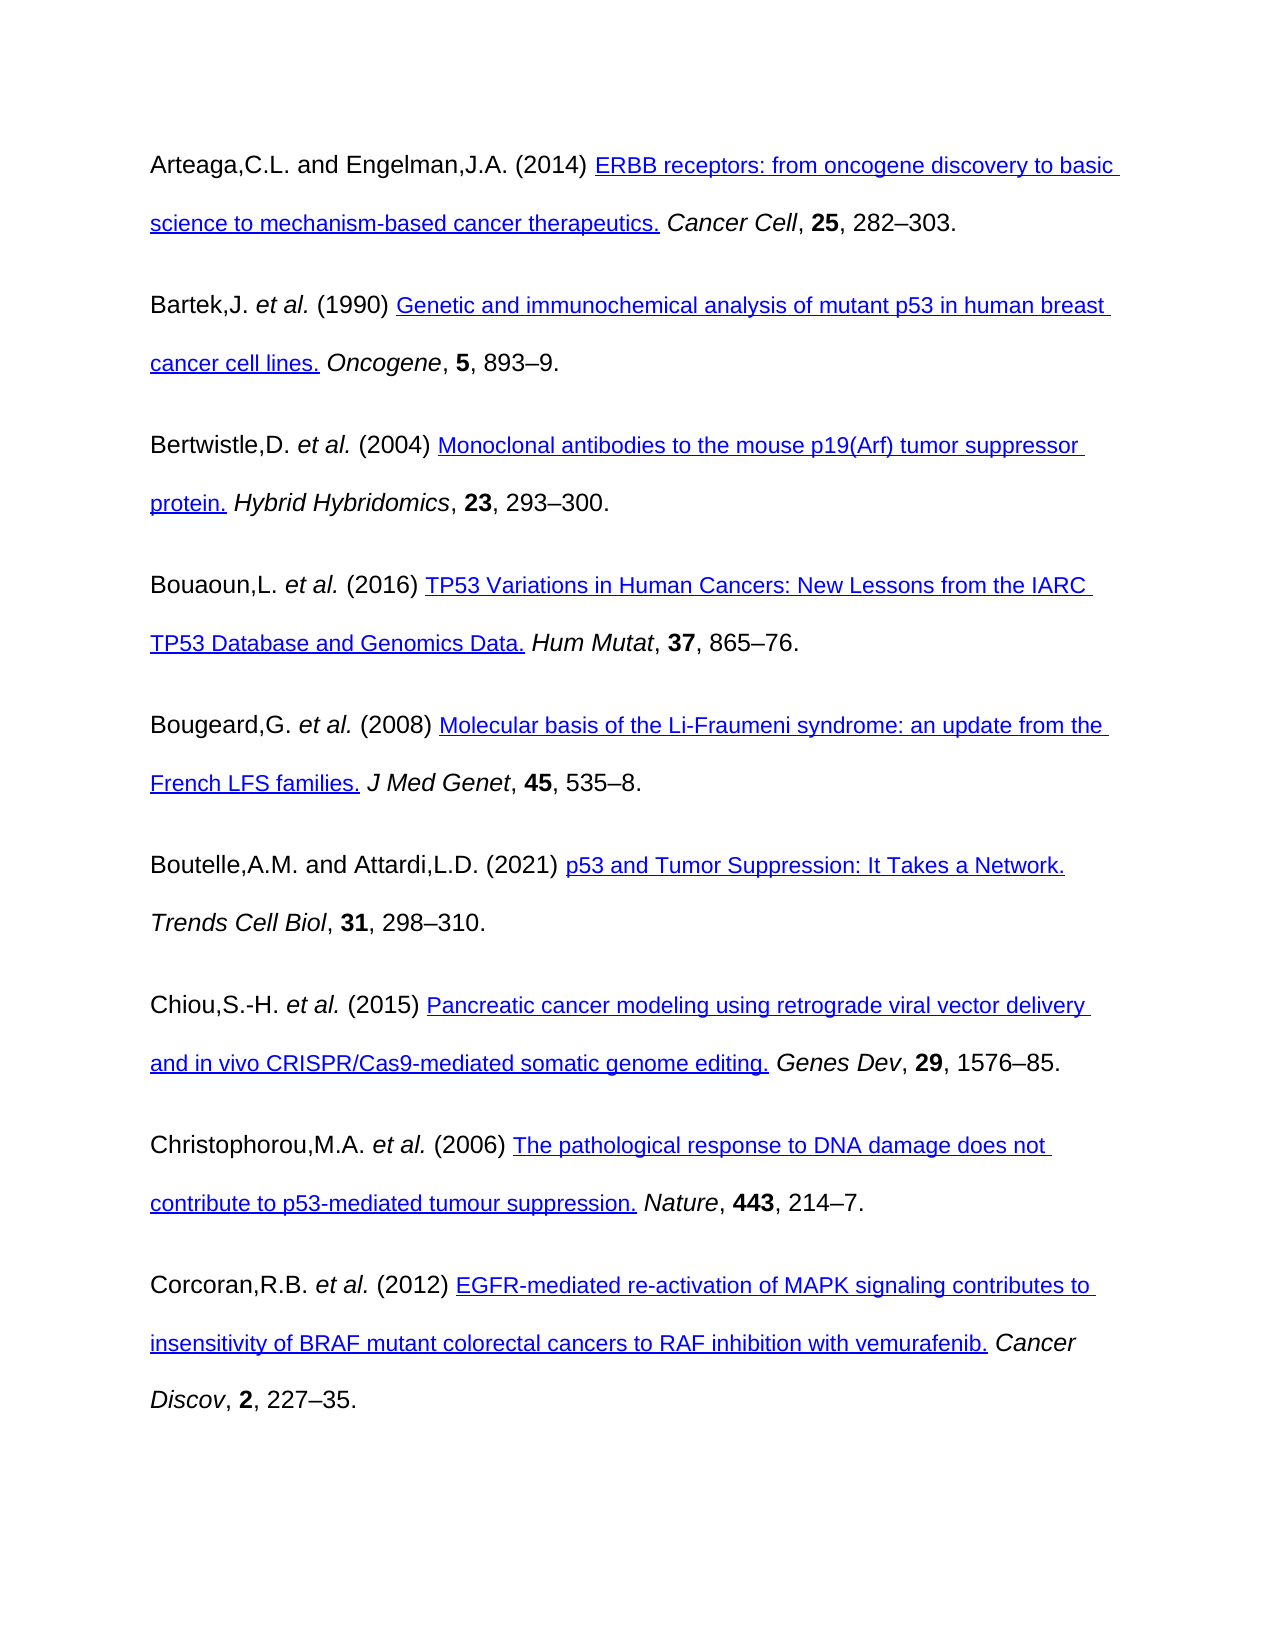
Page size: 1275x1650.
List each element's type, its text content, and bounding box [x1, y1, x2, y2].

text Christophorou,M.A. et al. (2006) The pathological response to DNA damage does not contribute to p53-mediated tumour suppression. Nature, 443, 214–7. [150, 1130, 1125, 1216]
text Boutelle,A.M. and Attardi,L.D. (2021) p53 and Tumor Suppression: It Takes a Network. Trends Cell Biol, 31, 298–310. [150, 850, 1125, 936]
text Chiou,S.-H. et al. (2015) Pancreatic cancer modeling using retrograde viral vector delivery and in vivo CRISPR/Cas9-mediated somatic genome editing. Genes Dev, 29, 1576–85. [150, 990, 1125, 1076]
text Bertwistle,D. et al. (2004) Monoclonal antibodies to the mouse p19(Arf) tumor suppressor protein. Hybrid Hybridomics, 23, 293–300. [150, 430, 1125, 516]
text Corcoran,R.B. et al. (2012) EGFR-mediated re-activation of MAPK signaling contributes to insensitivity of BRAF mutant colorectal cancers to RAF inhibition with vemurafenib. Cancer Discov, 2, 227–35. [150, 1270, 1125, 1414]
text Bouaoun,L. et al. (2016) TP53 Variations in Human Cancers: New Lessons from the IARC TP53 Database and Genomics Data. Hum Mutat, 37, 865–76. [150, 570, 1125, 656]
text Bartek,J. et al. (1990) Genetic and immunochemical analysis of mutant p53 in human breast cancer cell lines. Oncogene, 5, 893–9. [150, 290, 1125, 376]
text Arteaga,C.L. and Engelman,J.A. (2014) ERBB receptors: from oncogene discovery to basic science to mechanism-based cancer therapeutics. Cancer Cell, 25, 282–303. [150, 150, 1125, 236]
text Bougeard,G. et al. (2008) Molecular basis of the Li-Fraumeni syndrome: an update from the French LFS families. J Med Genet, 45, 535–8. [150, 710, 1125, 796]
